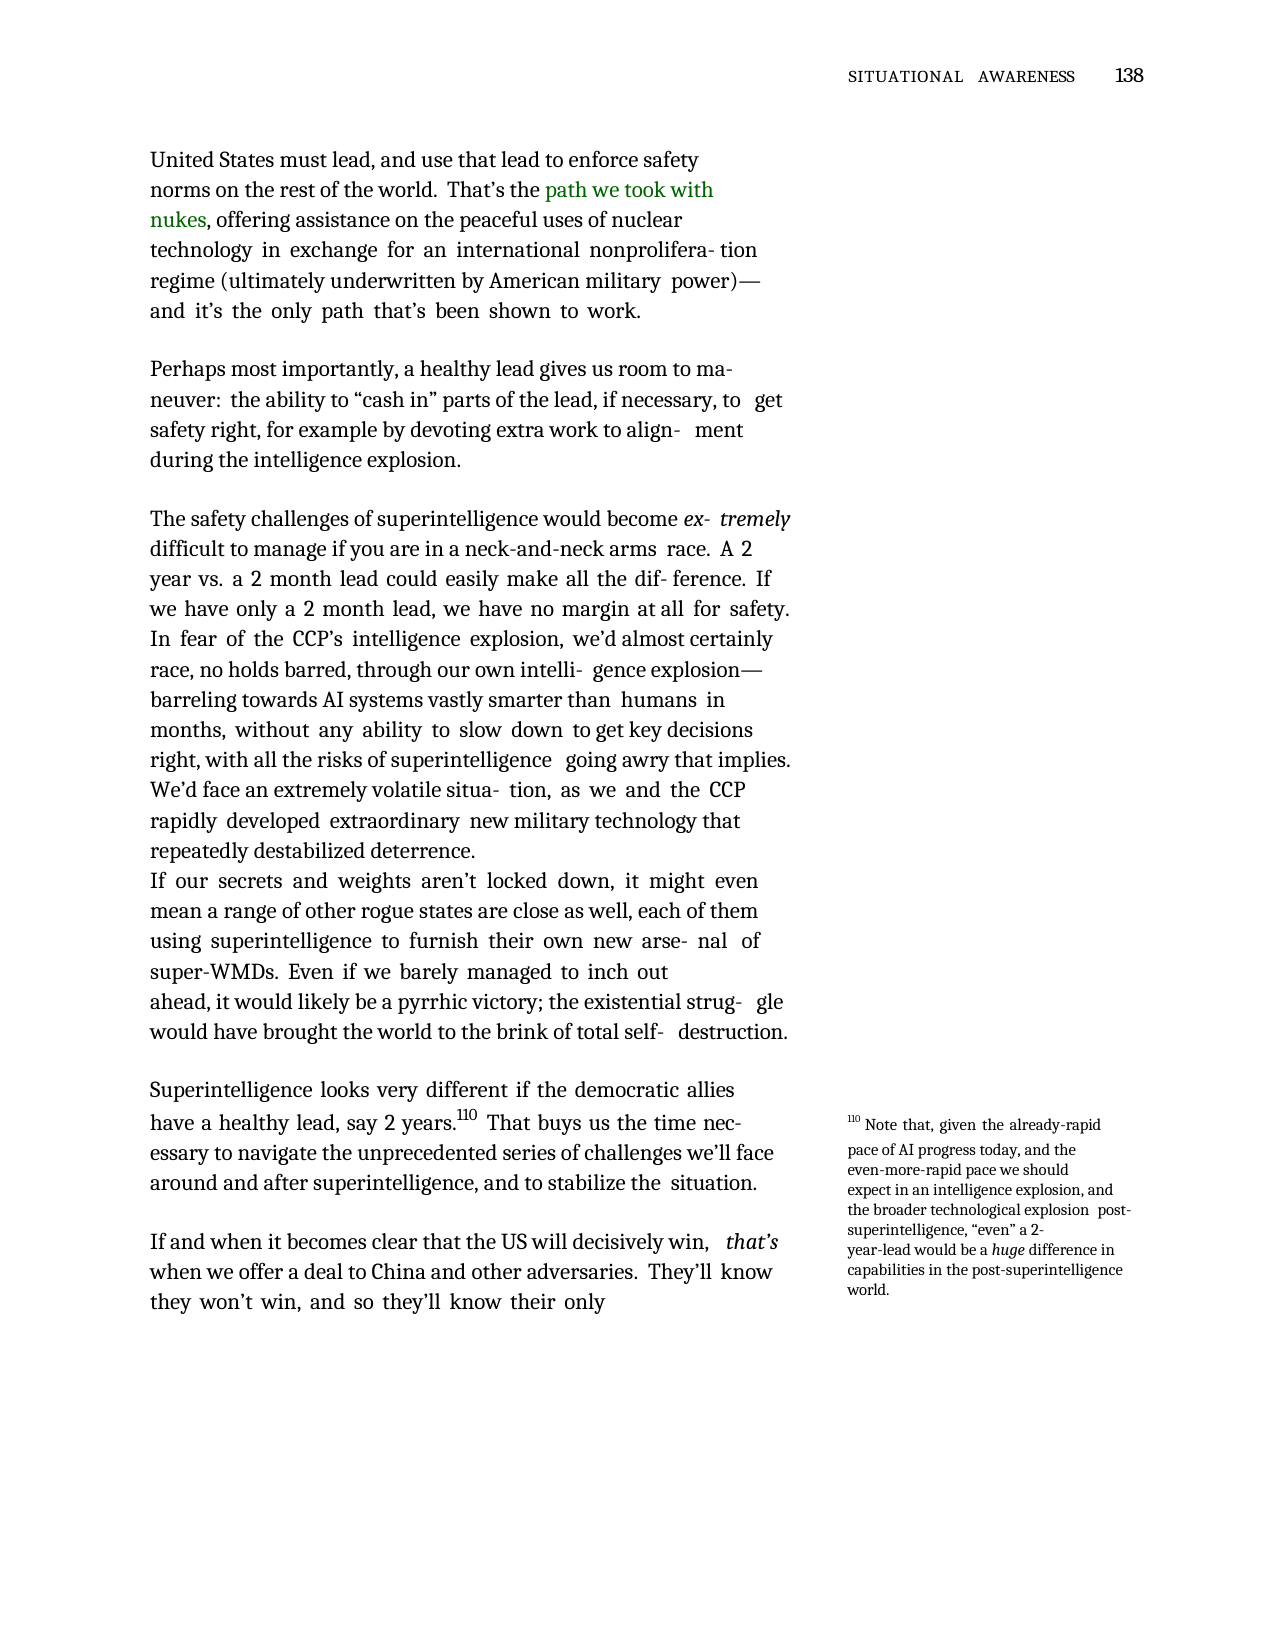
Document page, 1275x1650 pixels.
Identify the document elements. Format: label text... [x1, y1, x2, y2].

text year-lead would be a huge difference in capabilities in the post-superintelligence world. [847, 1241, 1142, 1300]
text The safety challenges of superintelligence would become ex- tremely difficult to manage if you are in a neck-and-neck arms race. A 2 year vs. a 2 month lead could easily make all the dif- ference. If we have only a 2 month lead, we have no margin at all for safety. In fear of the CCP’s intelligence explosion, we’d almost certainly race, no holds barred, through our own intelli- gence explosion—barreling towards AI systems vastly smarter than humans in months, without any ability to slow down to get key decisions right, with all the risks of superintelligence going awry that implies. We’d face an extremely volatile situa- tion, as we and the CCP rapidly developed extraordinary new military technology that repeatedly destabilized deterrence. [150, 505, 791, 864]
text pace of AI progress today, and the even-more-rapid pace we should [847, 1140, 1101, 1179]
text ahead, it would likely be a pyrrhic victory; the existential strug- gle would have brought the world to the brink of total self- destruction. [150, 989, 796, 1045]
text United States must lead, and use that lead to enforce safety norms on the rest of the world. That’s the path we took with nukes, offering assistance on the peaceful uses of nuclear technology in exchange for an international nonprolifera- tion regime (ultimately underwritten by American military power)—and it’s the only path that’s been shown to work. [150, 147, 770, 324]
text essary to navigate the unprecedented series of challenges we’ll face around and after superintelligence, and to stabilize the situation. [150, 1140, 783, 1196]
text If and when it becomes clear that the US will decisively win, that’s when we offer a deal to China and other adversaries. They’ll know they won’t win, and so they’ll know their only [150, 1229, 783, 1316]
text Superintelligence looks very different if the democratic allies [150, 1077, 1158, 1103]
text have a healthy lead, say 2 years.110 That buys us the time nec- 110 Note that, given the already-rapid [150, 1105, 1158, 1136]
text expect in an intelligence explosion, and the broader technological explosion post-superintelligence, “even” a 2- [847, 1180, 1139, 1239]
text Perhaps most importantly, a healthy lead gives us room to ma- neuver: the ability to “cash in” parts of the lead, if necessary, to get safety right, for example by devoting extra work to align- ment during the intelligence explosion. [150, 356, 785, 473]
text If our secrets and weights aren’t locked down, it might even mean a range of other rogue states are close as well, each of them using superintelligence to furnish their own new arse- nal of super-WMDs. Even if we barely managed to inch out [150, 868, 760, 985]
